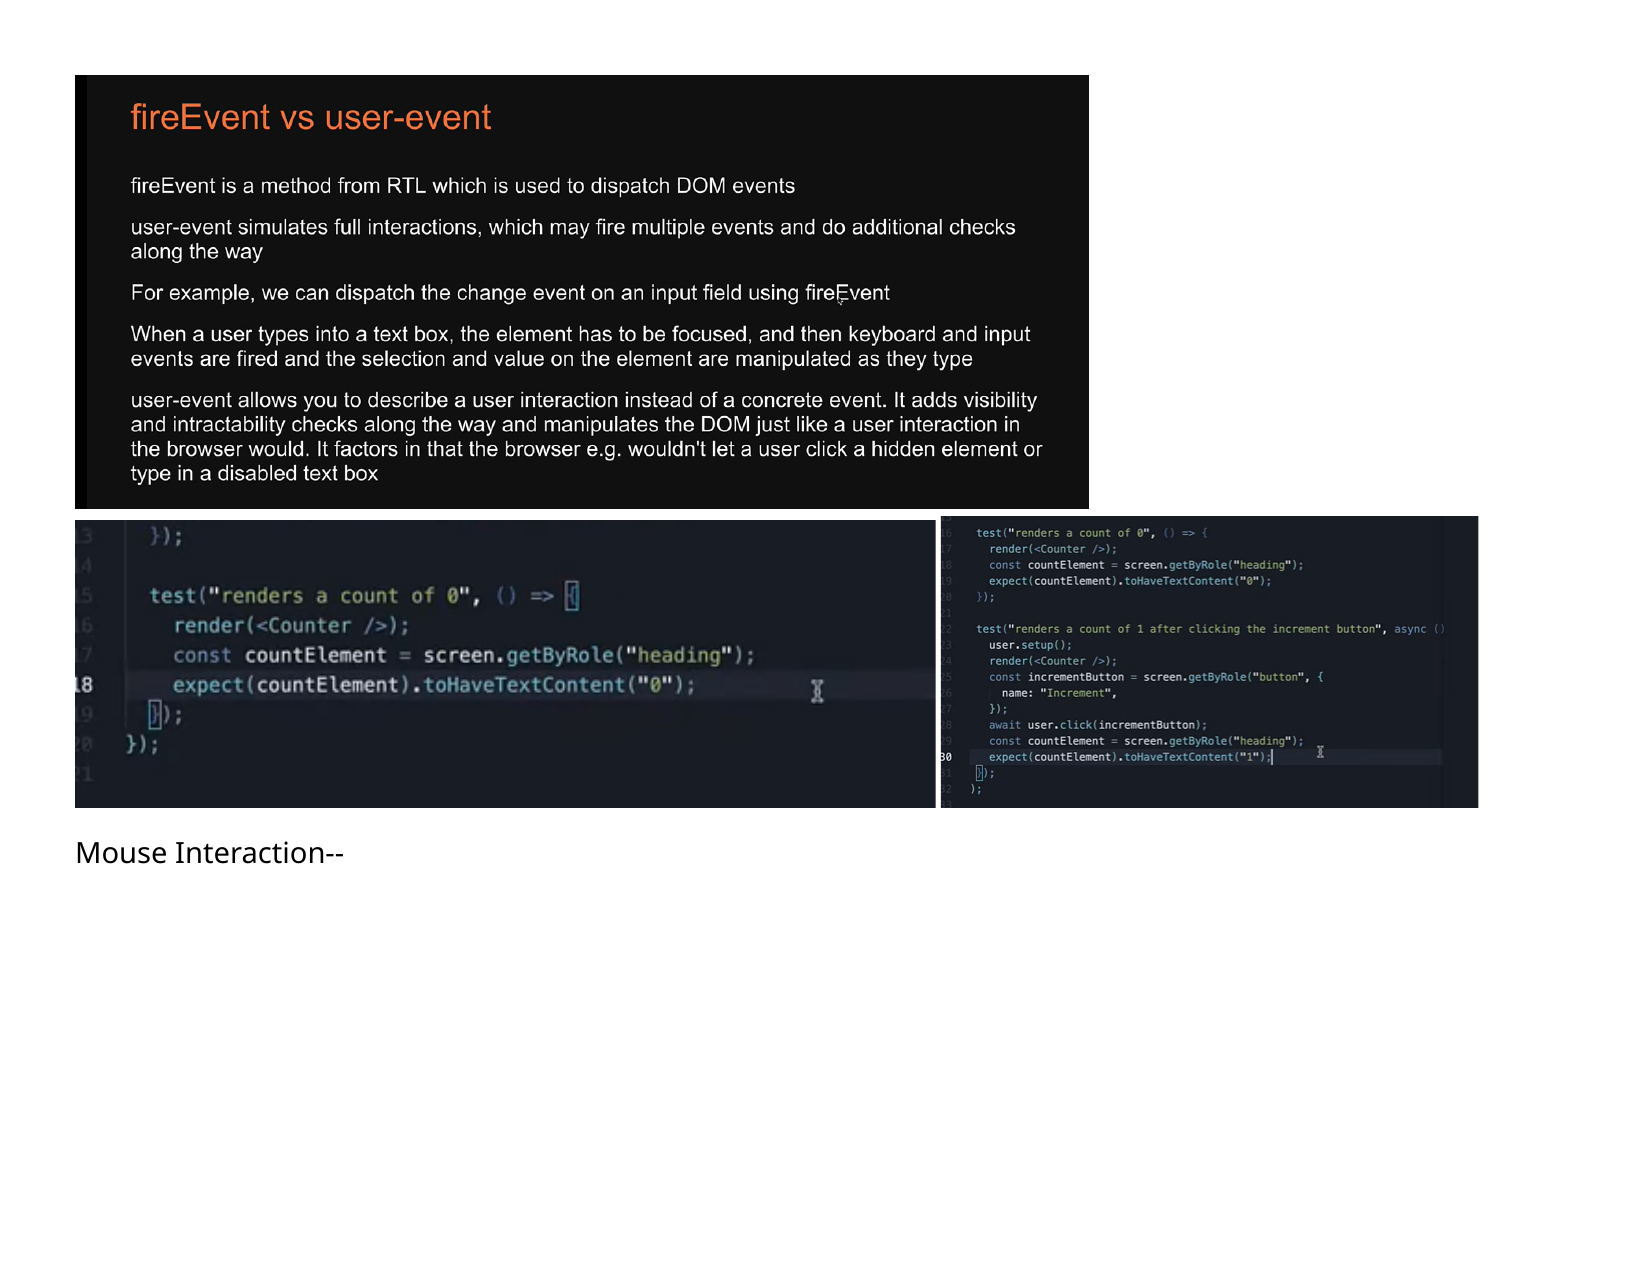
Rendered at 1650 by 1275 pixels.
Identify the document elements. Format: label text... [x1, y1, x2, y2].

picture [940, 516, 1479, 808]
picture [75, 520, 936, 808]
text Mouse Interaction-- [75, 833, 1575, 872]
picture [75, 75, 1089, 509]
